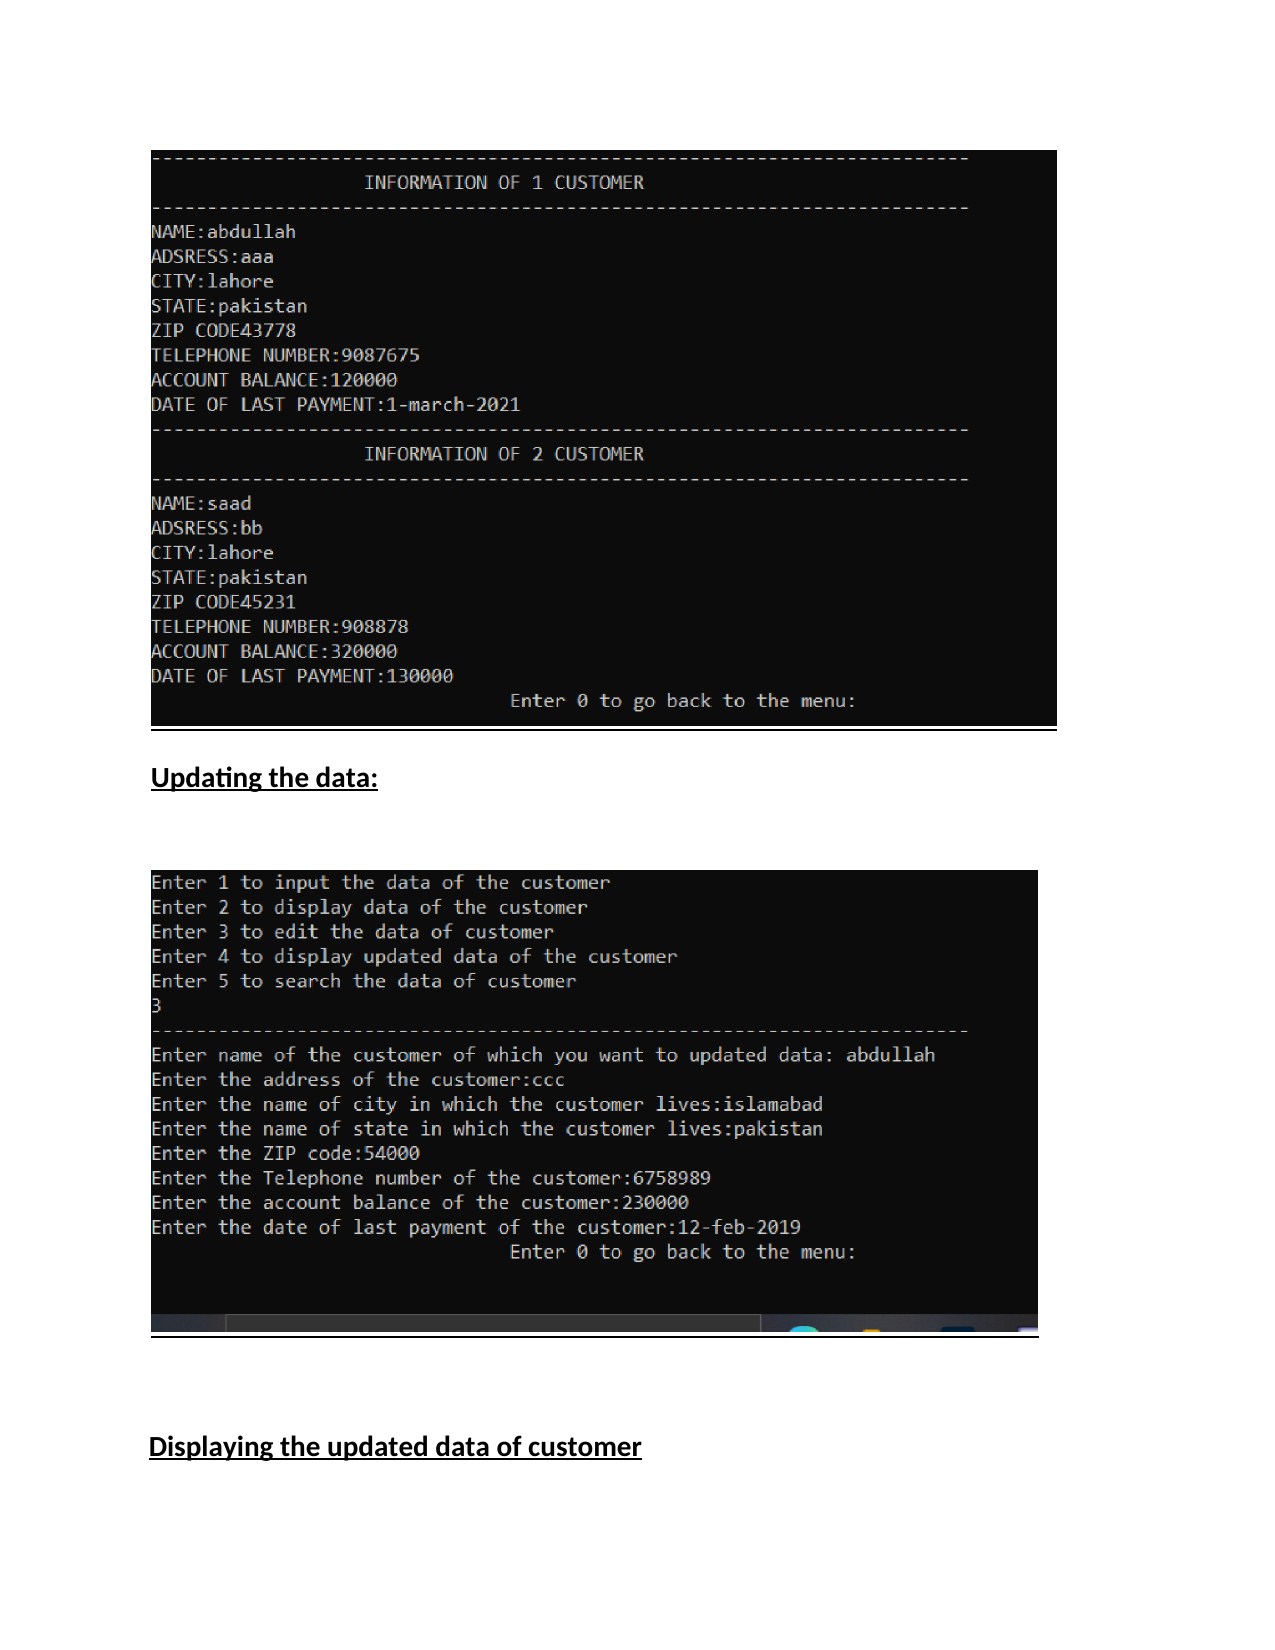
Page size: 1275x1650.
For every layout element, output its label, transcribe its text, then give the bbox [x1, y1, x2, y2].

text Displaying the updated data of customer [148, 1428, 1127, 1464]
picture [150, 869, 1038, 1332]
picture [150, 149, 1057, 726]
